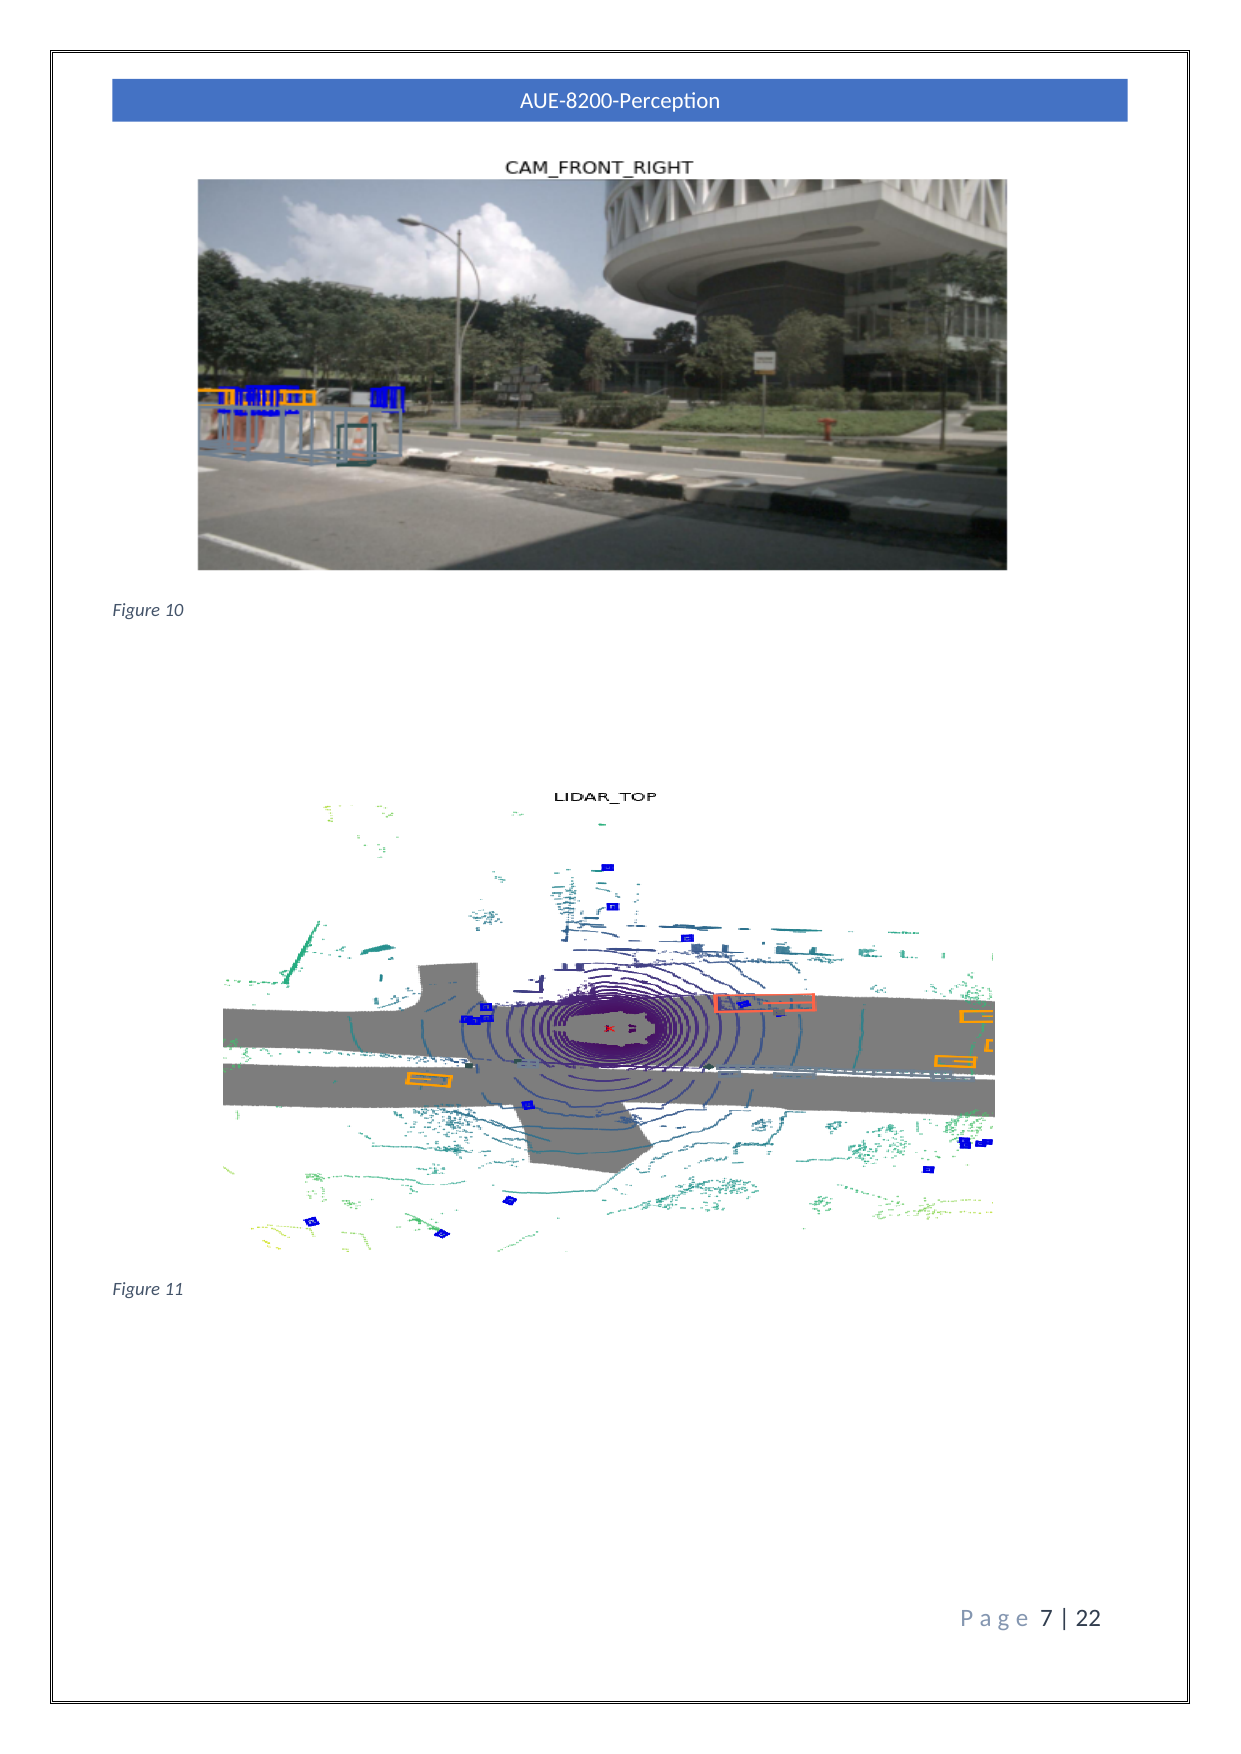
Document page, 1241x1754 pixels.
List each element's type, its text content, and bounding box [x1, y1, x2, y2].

text Figure 11 [112, 1277, 1128, 1300]
picture [187, 150, 1017, 580]
text Figure 10 [112, 598, 1128, 621]
picture [212, 784, 1005, 1258]
